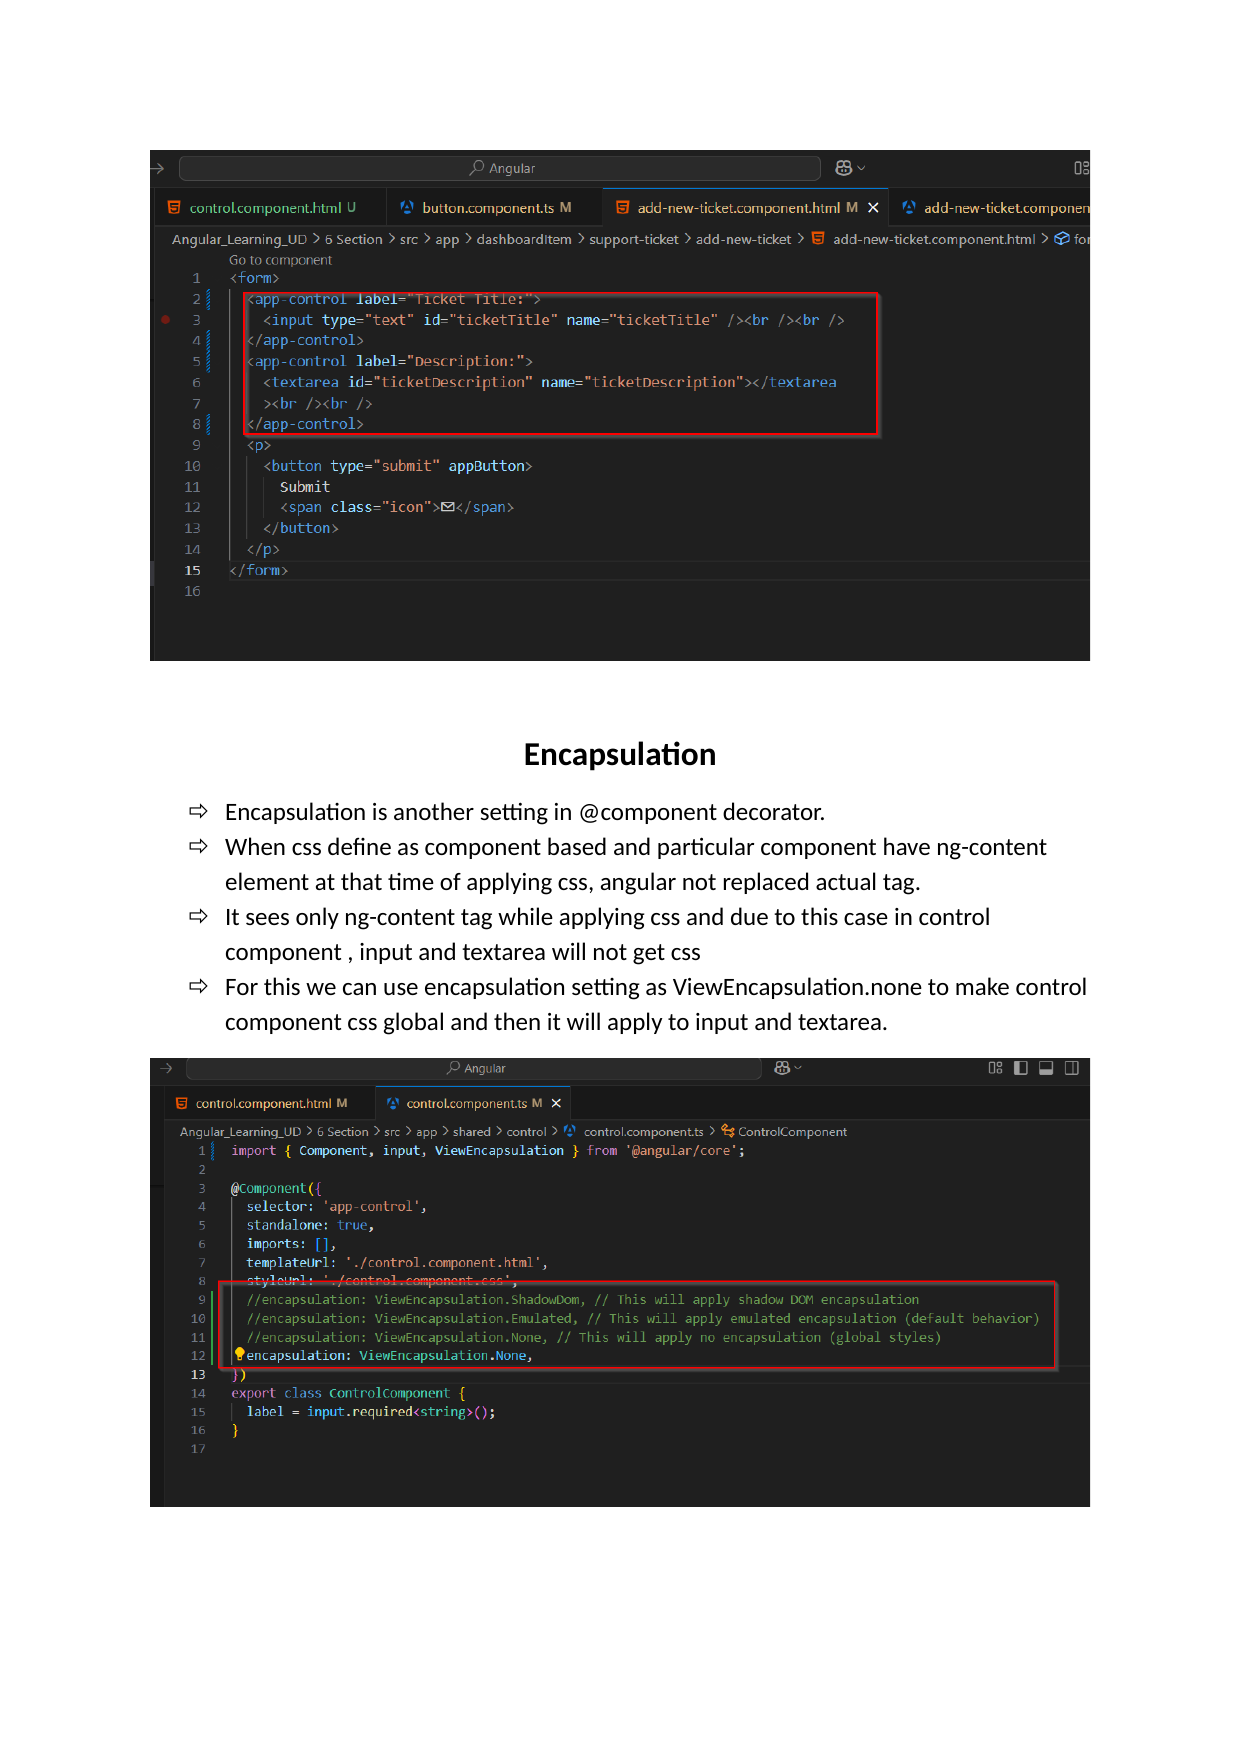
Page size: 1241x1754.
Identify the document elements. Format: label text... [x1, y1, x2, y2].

list Encapsulation is another setting in @component decorator. [187, 797, 1090, 827]
list It sees only ng-content tag while applying css and due to this case in control component , input and textarea will not get css [187, 902, 1090, 967]
picture [150, 150, 1091, 661]
list For this we can use encapsulation setting as ViewEncapsulation.none to make control component css global and then it will apply to input and textarea. [187, 972, 1090, 1037]
text Encapsulation [150, 733, 1090, 774]
list When css define as component based and particular component have ng-content element at that time of applying css, angular not replaced actual tag. [187, 832, 1090, 897]
picture [150, 1058, 1091, 1507]
